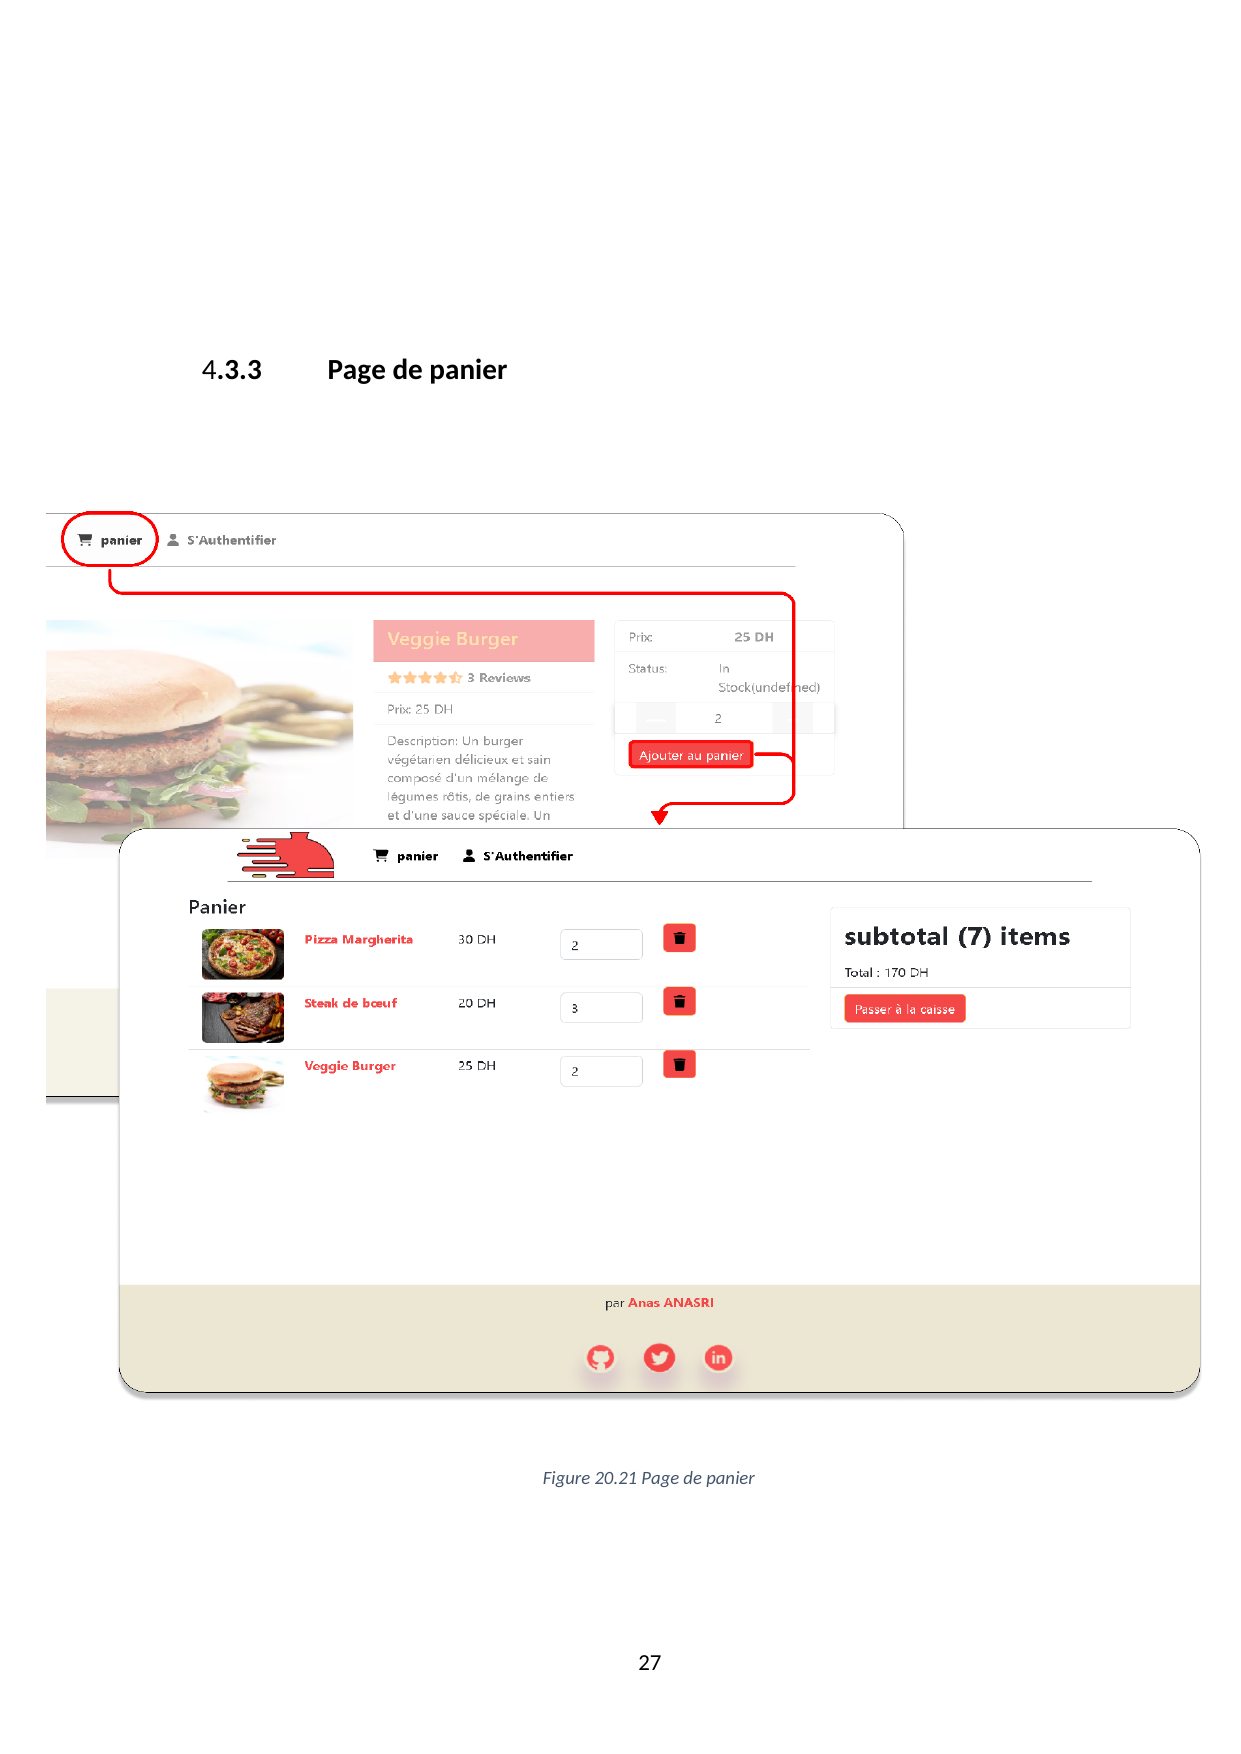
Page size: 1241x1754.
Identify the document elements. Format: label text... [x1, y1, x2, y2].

subtitle 4.3.3 Page de panier [202, 351, 1122, 387]
picture [46, 511, 1203, 1402]
